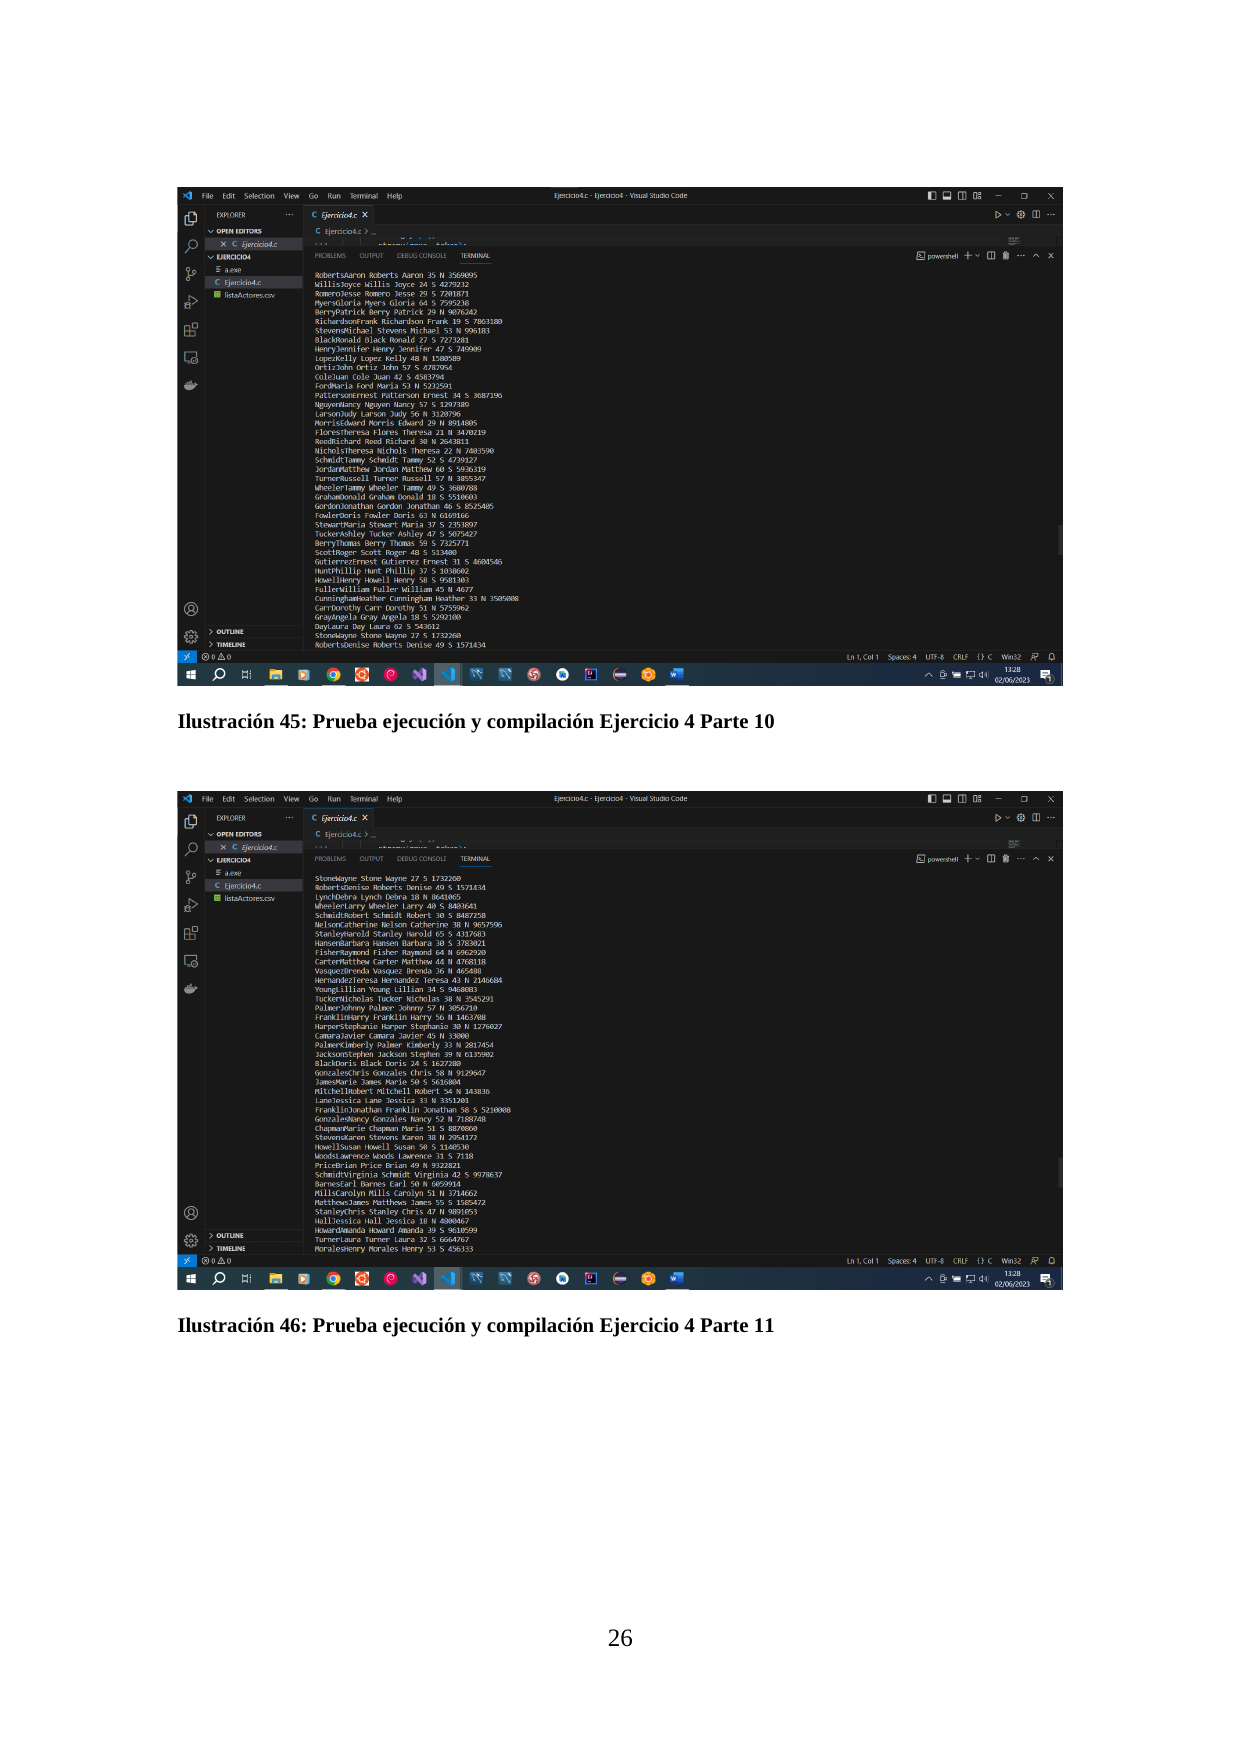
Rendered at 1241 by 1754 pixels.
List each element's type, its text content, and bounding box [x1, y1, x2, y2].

picture [177, 187, 1063, 686]
picture [177, 791, 1063, 1290]
